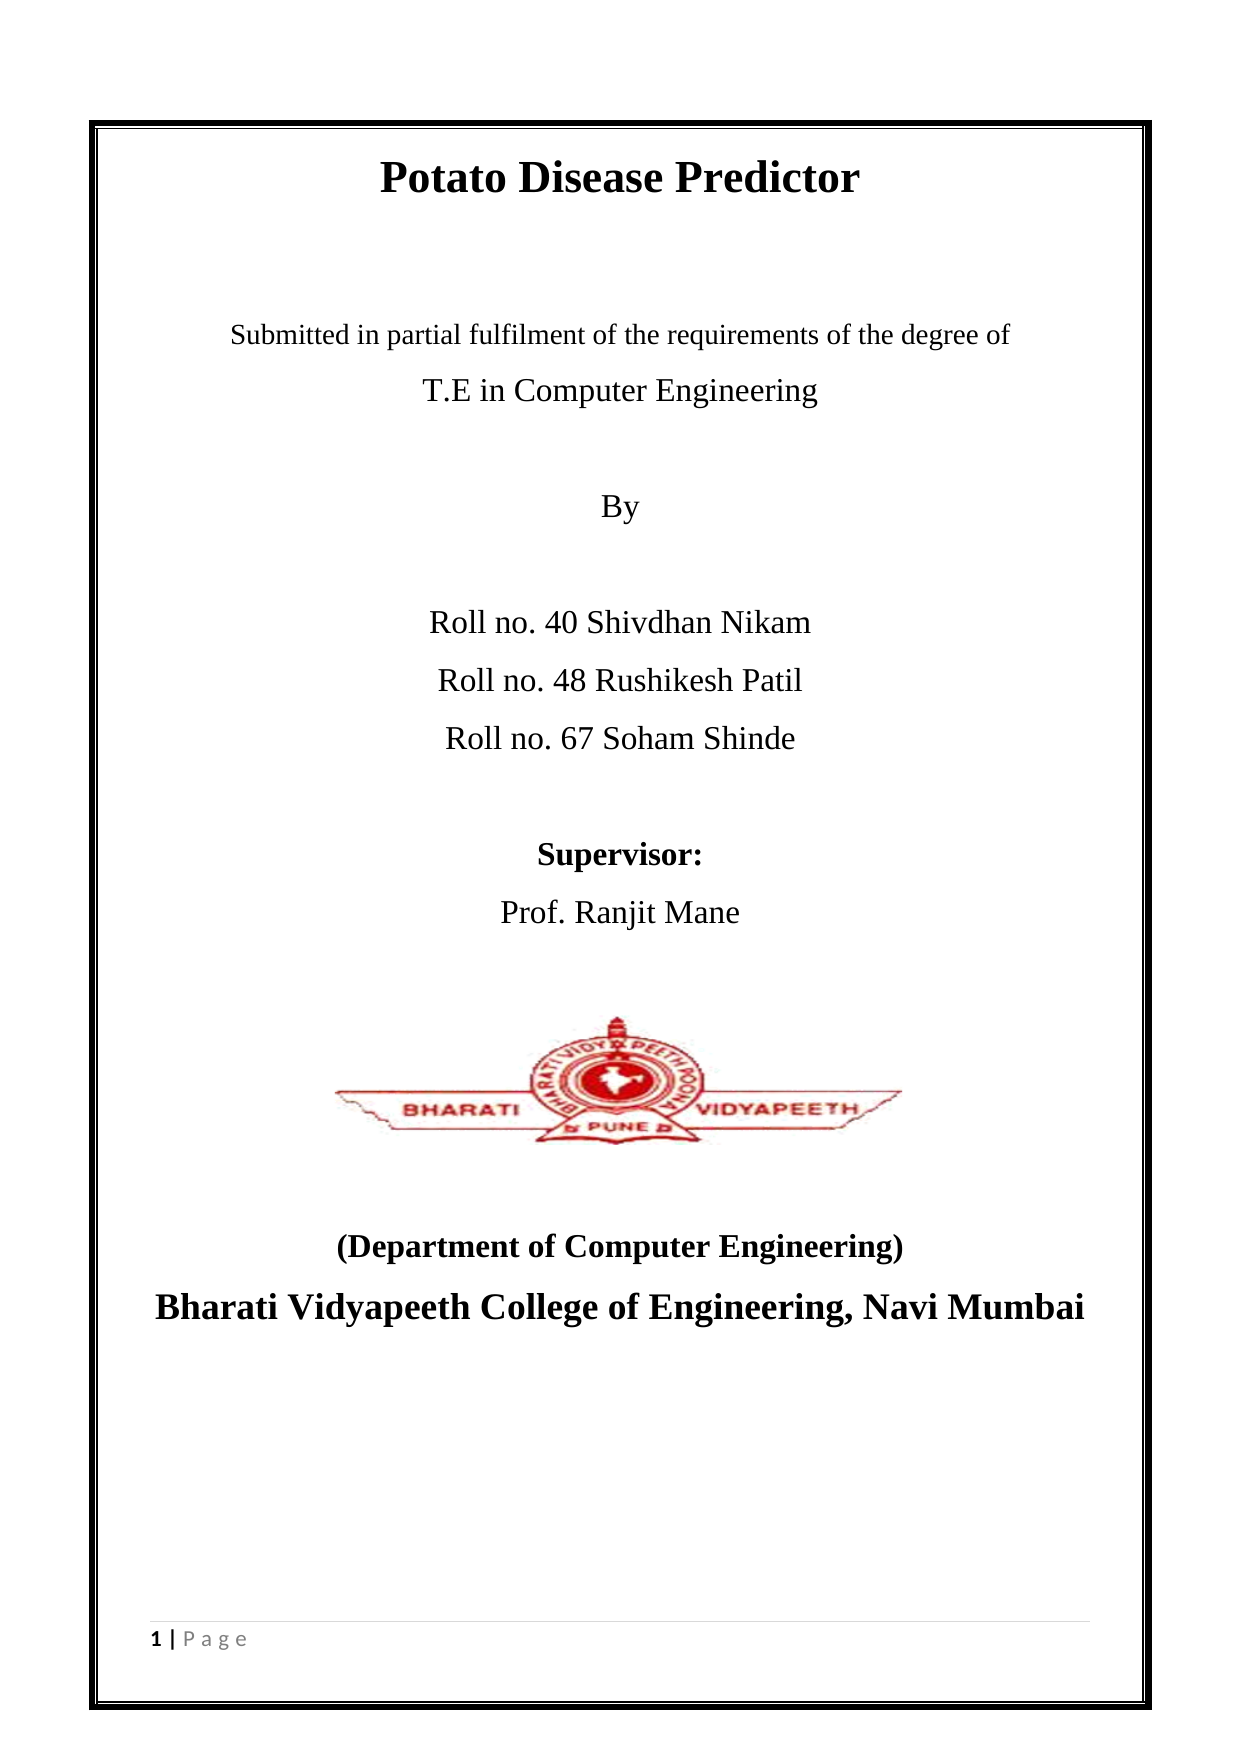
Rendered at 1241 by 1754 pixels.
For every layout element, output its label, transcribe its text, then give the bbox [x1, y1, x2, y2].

picture [315, 1003, 925, 1155]
text Roll no. 48 Rushikesh Patil [150, 660, 1090, 698]
text Submitted in partial fulfilment of the requirements of the degree of [150, 317, 1090, 351]
text Prof. Ranjit Mane [150, 892, 1090, 931]
text (Department of Computer Engineering) [150, 1226, 1090, 1264]
text Roll no. 67 Soham Shinde [150, 718, 1090, 757]
text T.E in Computer Engineering [150, 370, 1090, 408]
text Roll no. 40 Shivdhan Nikam [150, 602, 1090, 641]
text Supervisor: [150, 834, 1090, 873]
text By [150, 486, 1090, 524]
text Potato Disease Predictor [150, 150, 1090, 203]
text Bharati Vidyapeeth College of Engineering, Navi Mumbai [150, 1284, 1090, 1327]
